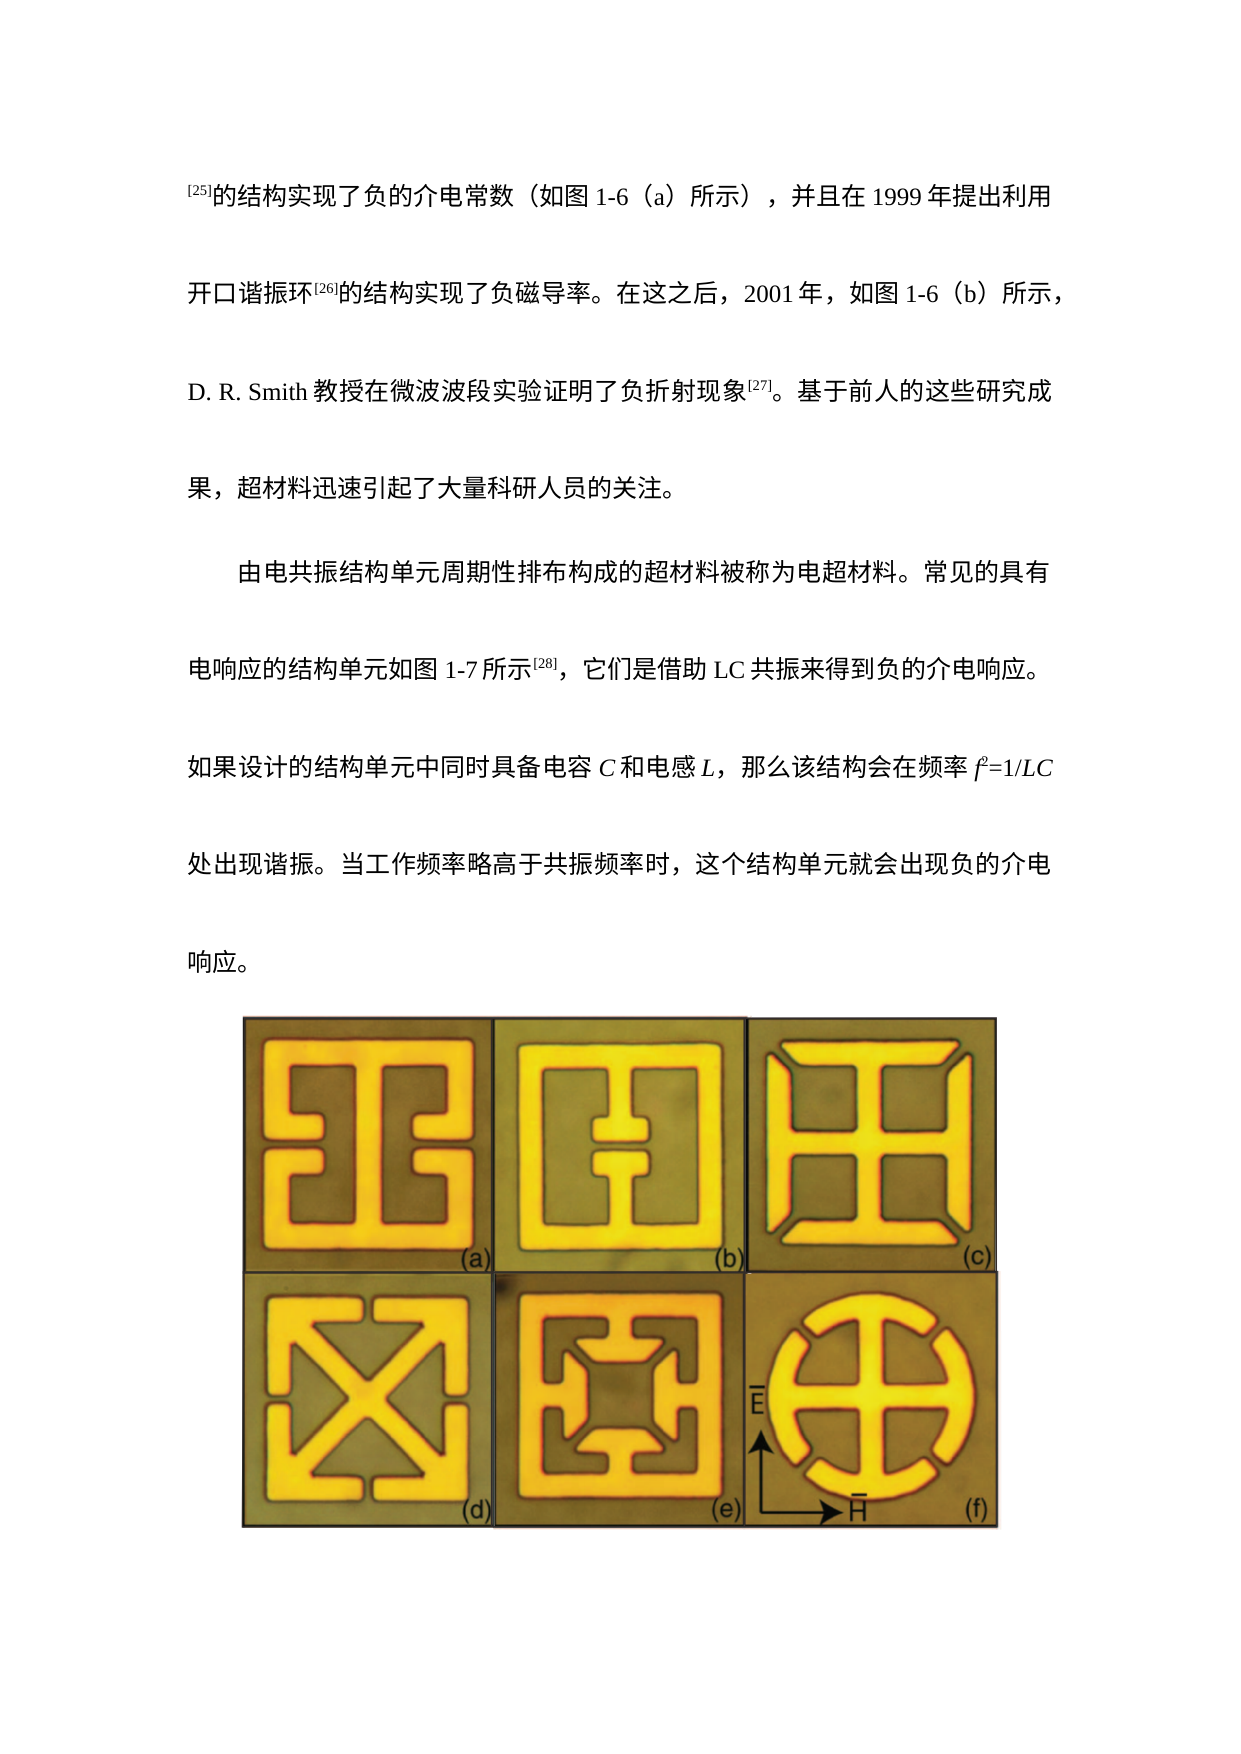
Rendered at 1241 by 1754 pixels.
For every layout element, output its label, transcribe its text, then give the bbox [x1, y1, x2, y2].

picture [239, 1010, 1002, 1532]
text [187, 162, 1053, 519]
text 由电共振结构单元周期性排布构成的超材料被称为电超材料。常见的具有电响应的结构单元如图1-7所示[28]，它们是借助LC共振来得到负的介电响应。如果设计的结构单元中同时具备电容C和电感L，那么该结构会在频率f2=1/LC处出现谐振。当工作频率略高于共振频率时，这个结构单元就会出现负的介电响应。 [187, 538, 1053, 993]
